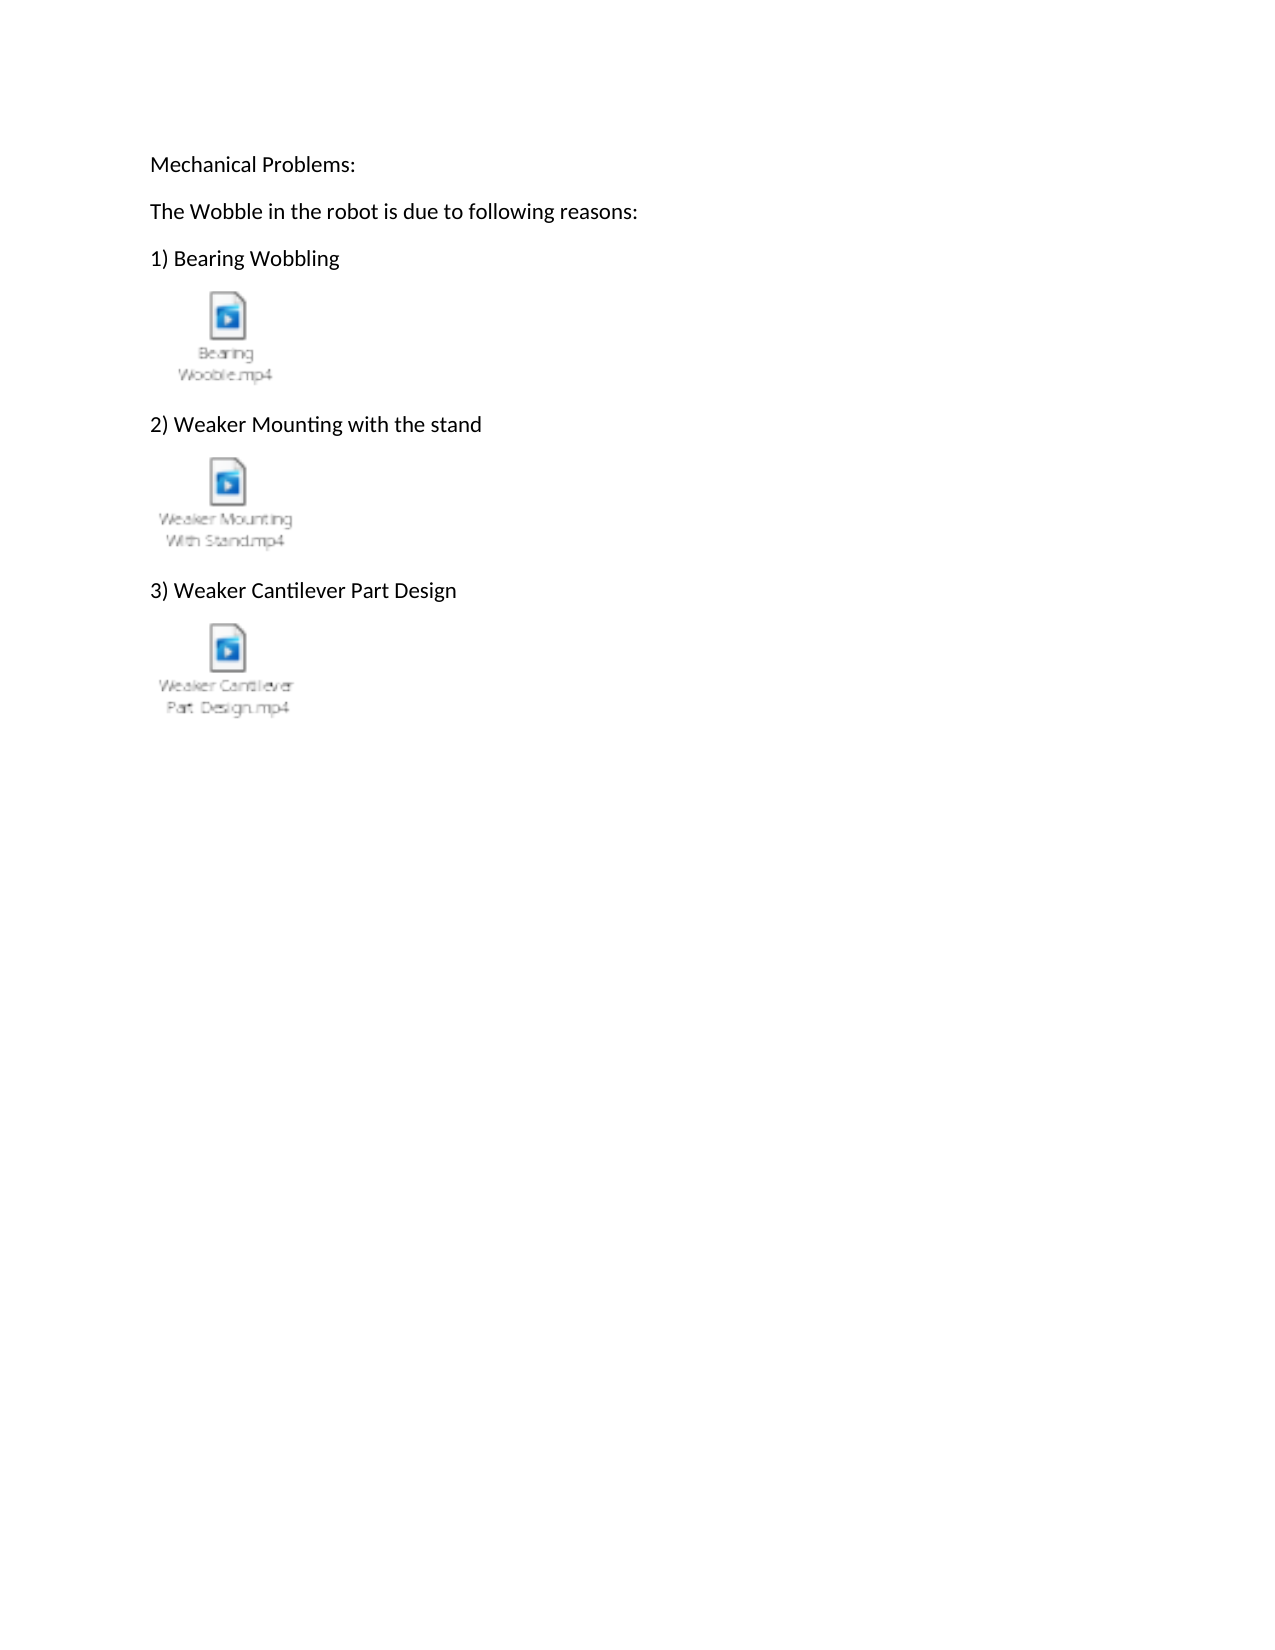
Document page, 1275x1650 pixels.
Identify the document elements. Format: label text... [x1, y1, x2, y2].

text The Wobble in the robot is due to following reasons: [150, 197, 1125, 225]
text Mechanical Problems: [150, 150, 1125, 178]
text 3) Weaker Cantilever Part Design [150, 576, 1125, 604]
text 2) Weaker Mounting with the stand [150, 410, 1125, 438]
text 1) Bearing Wobbling [150, 244, 1125, 272]
